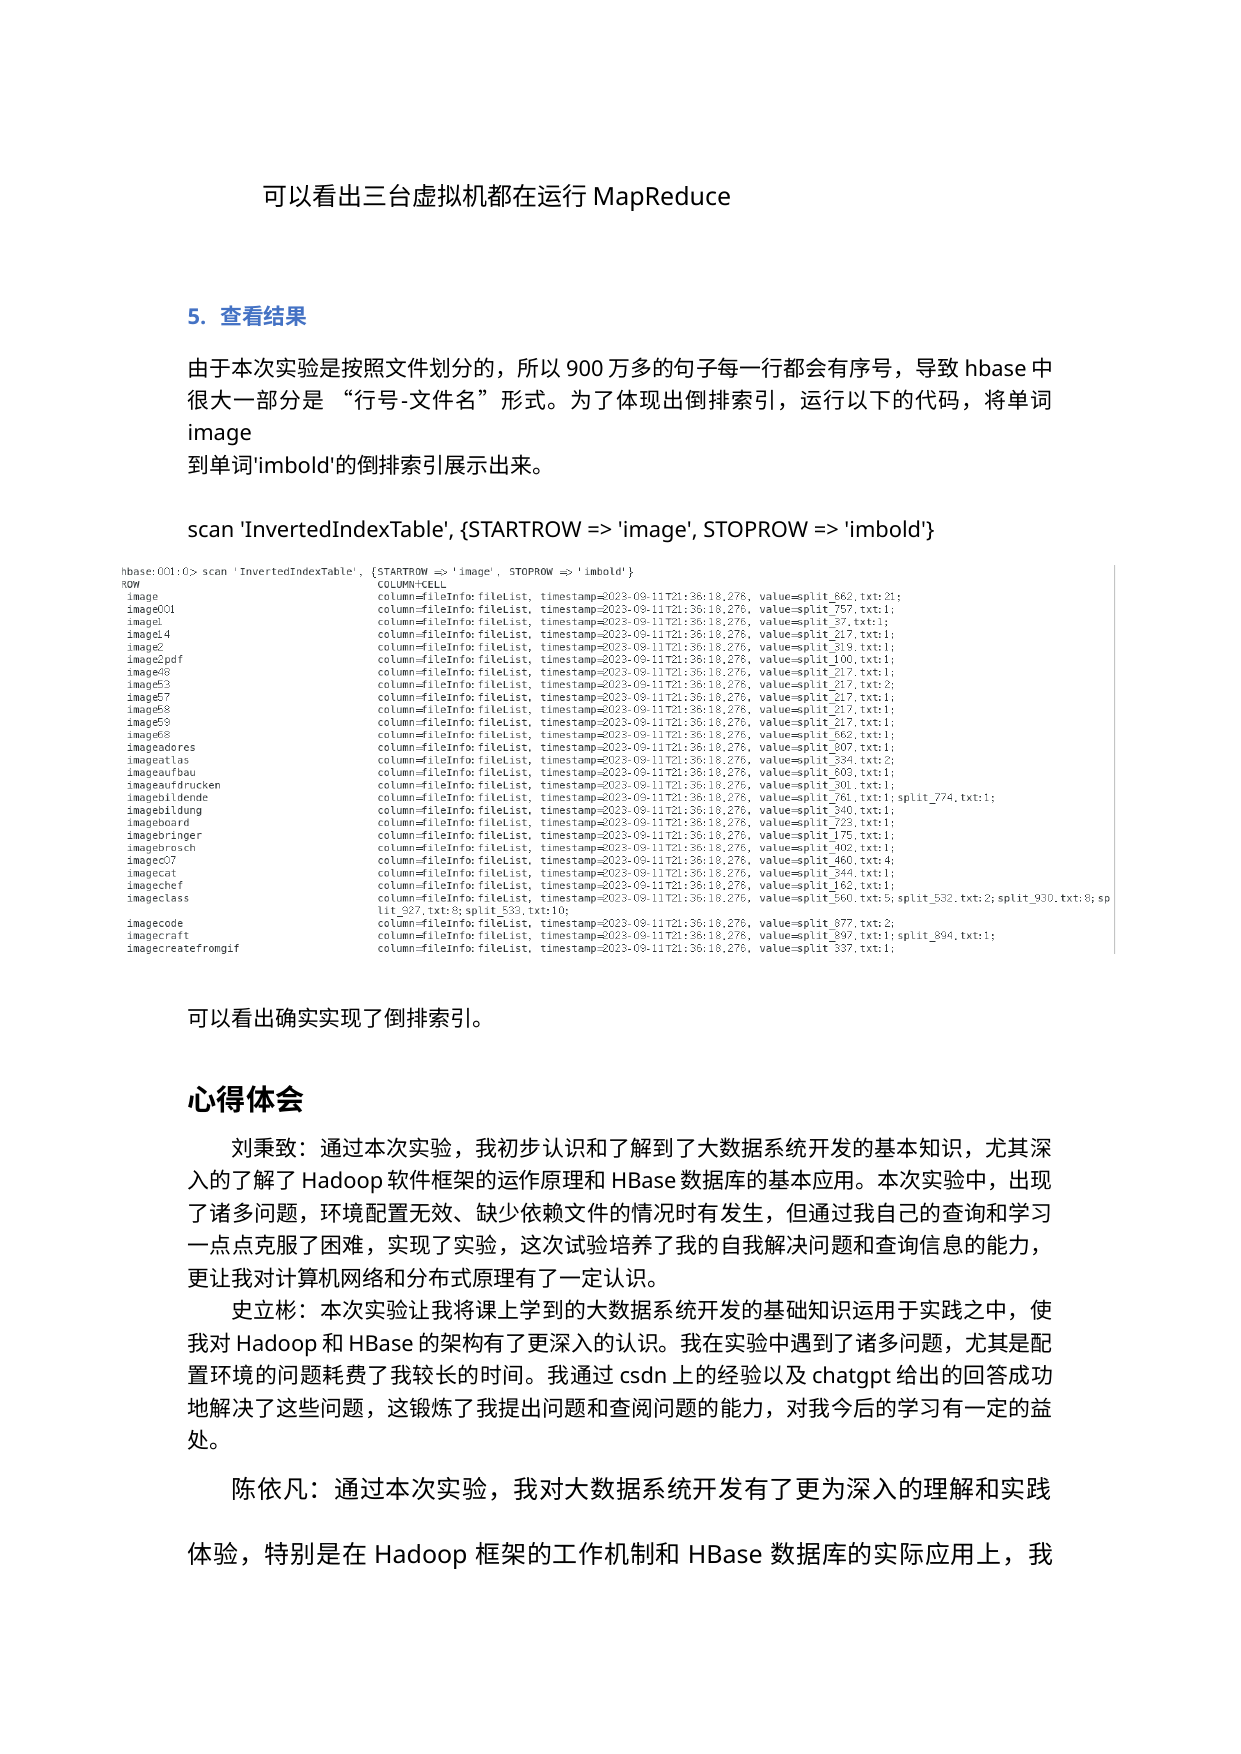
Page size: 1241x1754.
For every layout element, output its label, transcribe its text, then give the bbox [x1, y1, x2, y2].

list 可以看出三台虚拟机都在运行MapReduce [212, 162, 1053, 227]
text 史立彬：本次实验让我将课上学到的大数据系统开发的基础知识运用于实践之中，使我对Hadoop和HBase的架构有了更深入的认识。我在实验中遇到了诸多问题，尤其是配置环境的问题耗费了我较长的时间。我通过csdn上的经验以及chatgpt给出的回答成功地解决了这些问题，这锻炼了我提出问题和查阅问题的能力，对我今后的学习有一定的益处。 [187, 1293, 1053, 1455]
picture [121, 565, 1115, 953]
text 到单词'imbold'的倒排索引展示出来。 [187, 448, 1053, 480]
text 由于本次实验是按照文件划分的，所以900万多的句子每一行都会有序号，导致hbase中很大一部分是 “行号-文件名”形式。为了体现出倒排索引，运行以下的代码，将单词image [187, 350, 1053, 448]
subtitle 心得体会 [187, 1065, 1053, 1130]
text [187, 1455, 1053, 1585]
text 刘秉致：通过本次实验，我初步认识和了解到了大数据系统开发的基本知识，尤其深入的了解了Hadoop软件框架的运作原理和HBase数据库的基本应用。本次实验中，出现了诸多问题，环境配置无效、缺少依赖文件的情况时有发生，但通过我自己的查询和学习，一点点克服了困难，实现了实验，这次试验培养了我的自我解决问题和查询信息的能力，更让我对计算机网络和分布式原理有了一定认识。 [187, 1130, 1053, 1293]
text scan 'InvertedIndexTable', {STARTROW => 'image', STOPROW => 'imbold'} [187, 513, 1053, 545]
subtitle 查看结果 [187, 299, 1053, 332]
text 可以看出确实实现了倒排索引。 [187, 1000, 1053, 1033]
